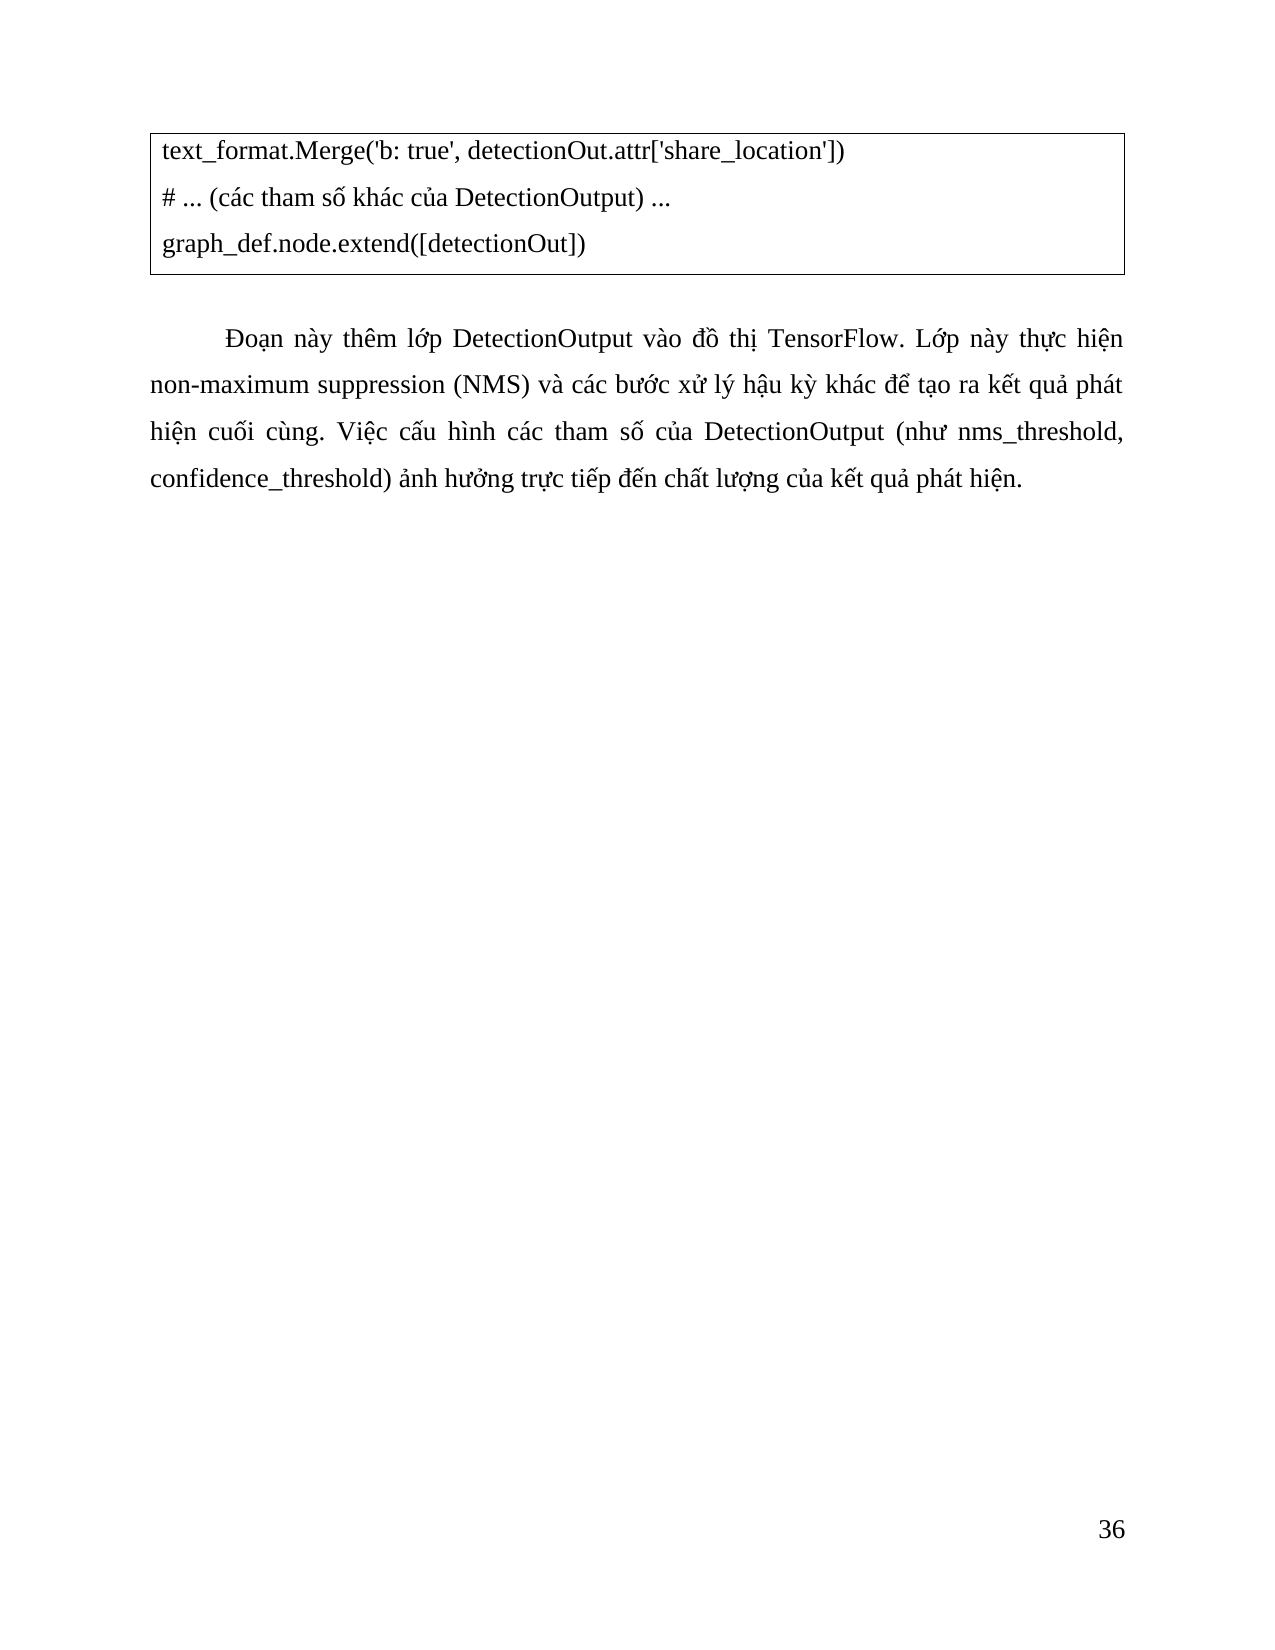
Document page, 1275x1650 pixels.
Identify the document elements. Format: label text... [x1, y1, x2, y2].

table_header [151, 134, 1124, 274]
text Đoạn này thêm lớp DetectionOutput vào đồ thị TensorFlow. Lớp này thực hiện non-maximum suppression (NMS) và các bước xử lý hậu kỳ khác để tạo ra kết quả phát hiện cuối cùng. Việc cấu hình các tham số của DetectionOutput (như nms_threshold, confidence_threshold) ảnh hưởng trực tiếp đến chất lượng của kết quả phát hiện. [150, 322, 1125, 493]
